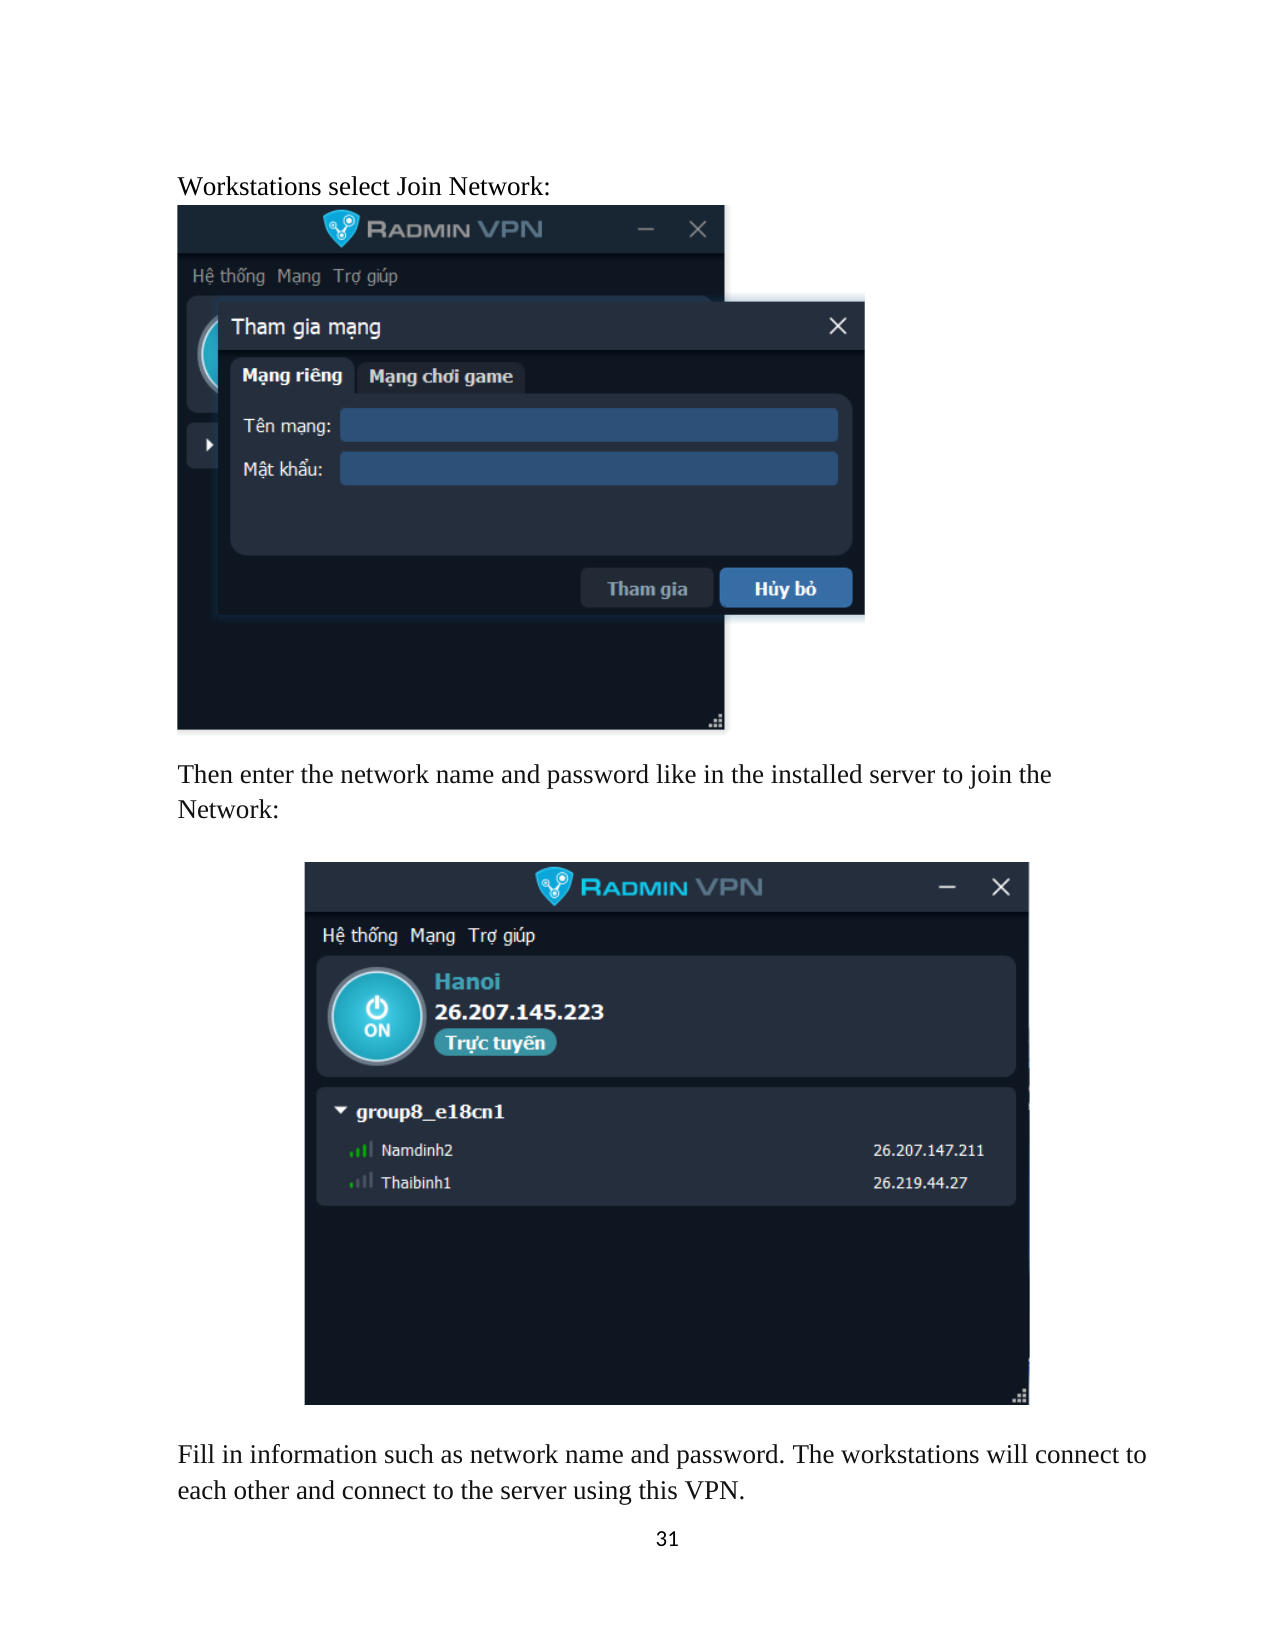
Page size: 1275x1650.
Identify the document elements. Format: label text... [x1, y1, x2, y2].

picture [177, 205, 865, 737]
text Then enter the network name and password like in the installed server to join the Network: [177, 758, 1157, 824]
text Fill in information such as network name and password. The workstations will connect to each other and connect to the server using this VPN. [177, 1438, 1157, 1505]
picture [304, 862, 1030, 1405]
